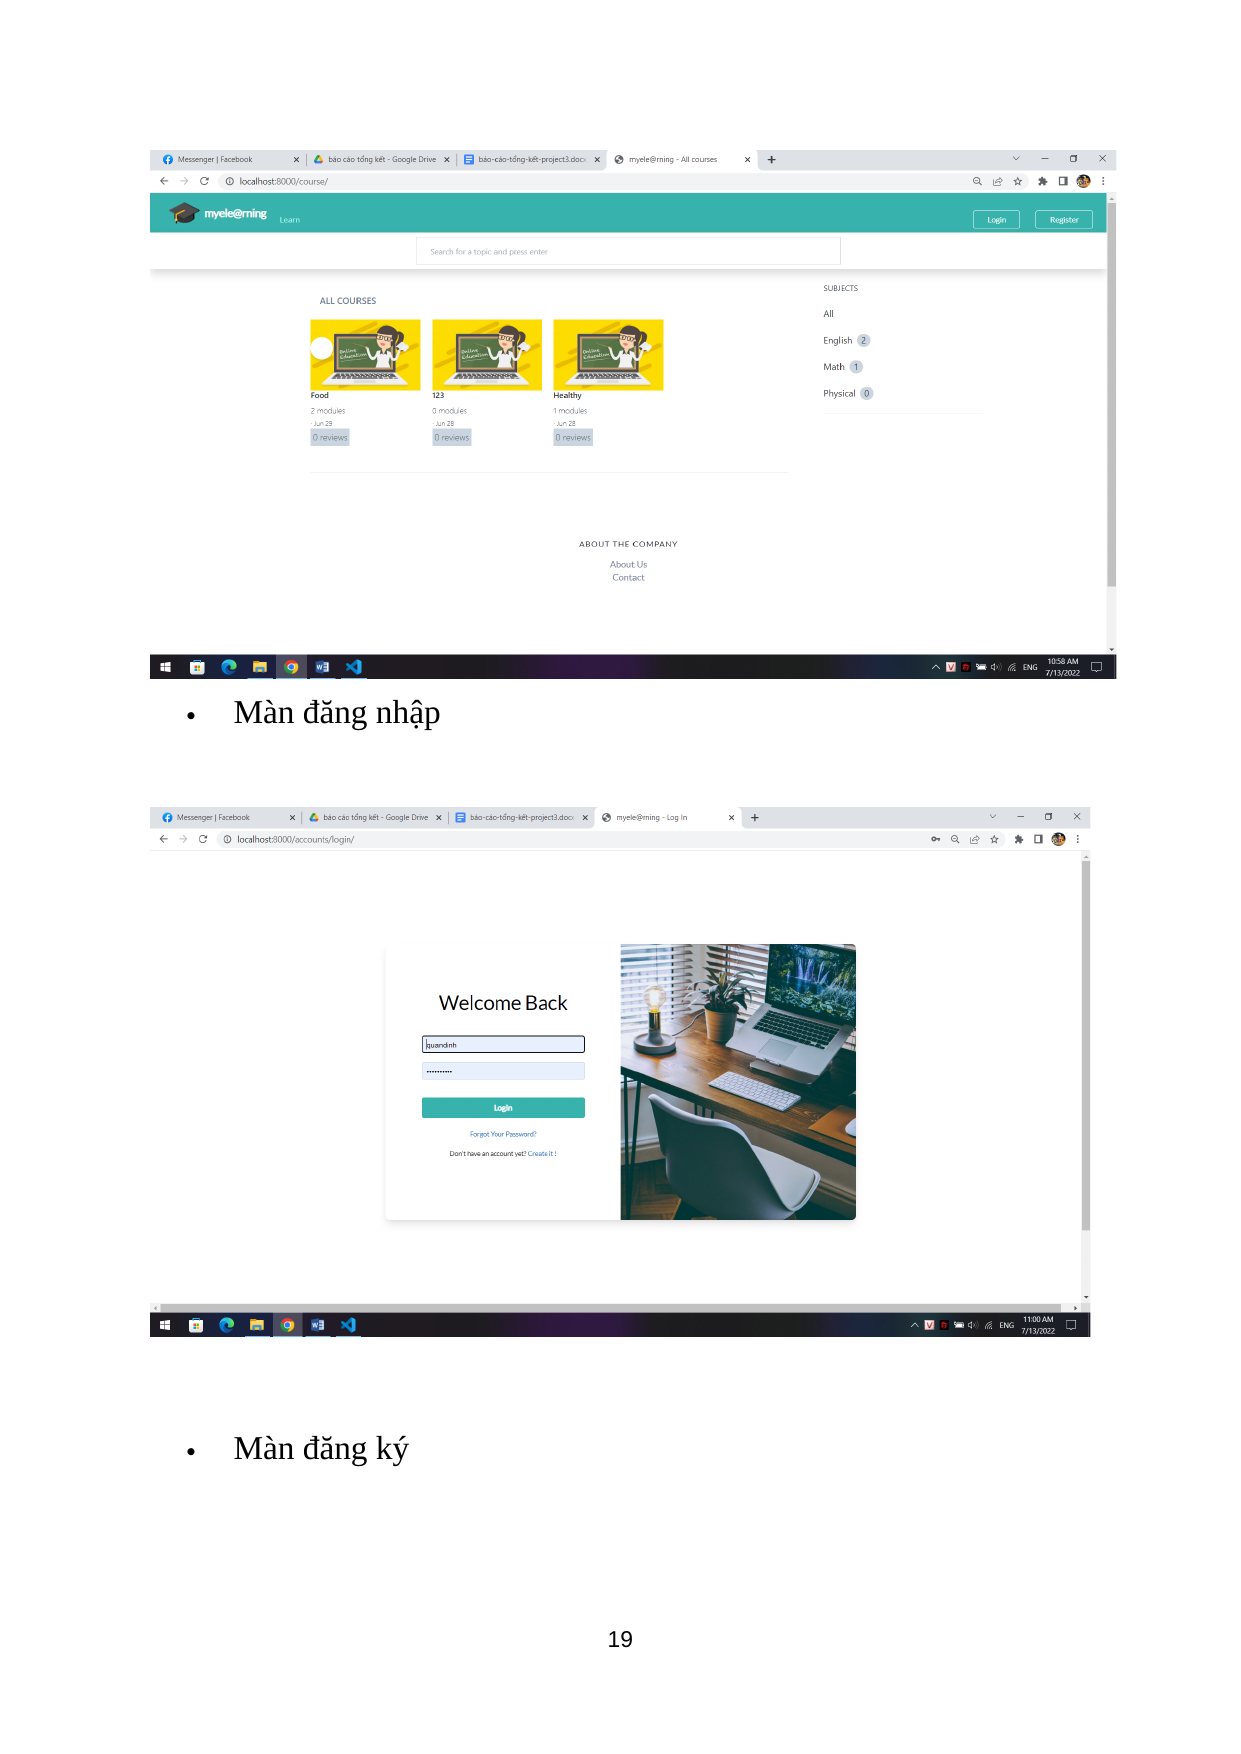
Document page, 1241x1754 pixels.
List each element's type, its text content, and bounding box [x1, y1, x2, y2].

list Màn đăng ký [187, 1428, 1090, 1467]
picture [150, 150, 1117, 679]
picture [150, 807, 1091, 1337]
list Màn đăng nhập [187, 692, 1090, 731]
